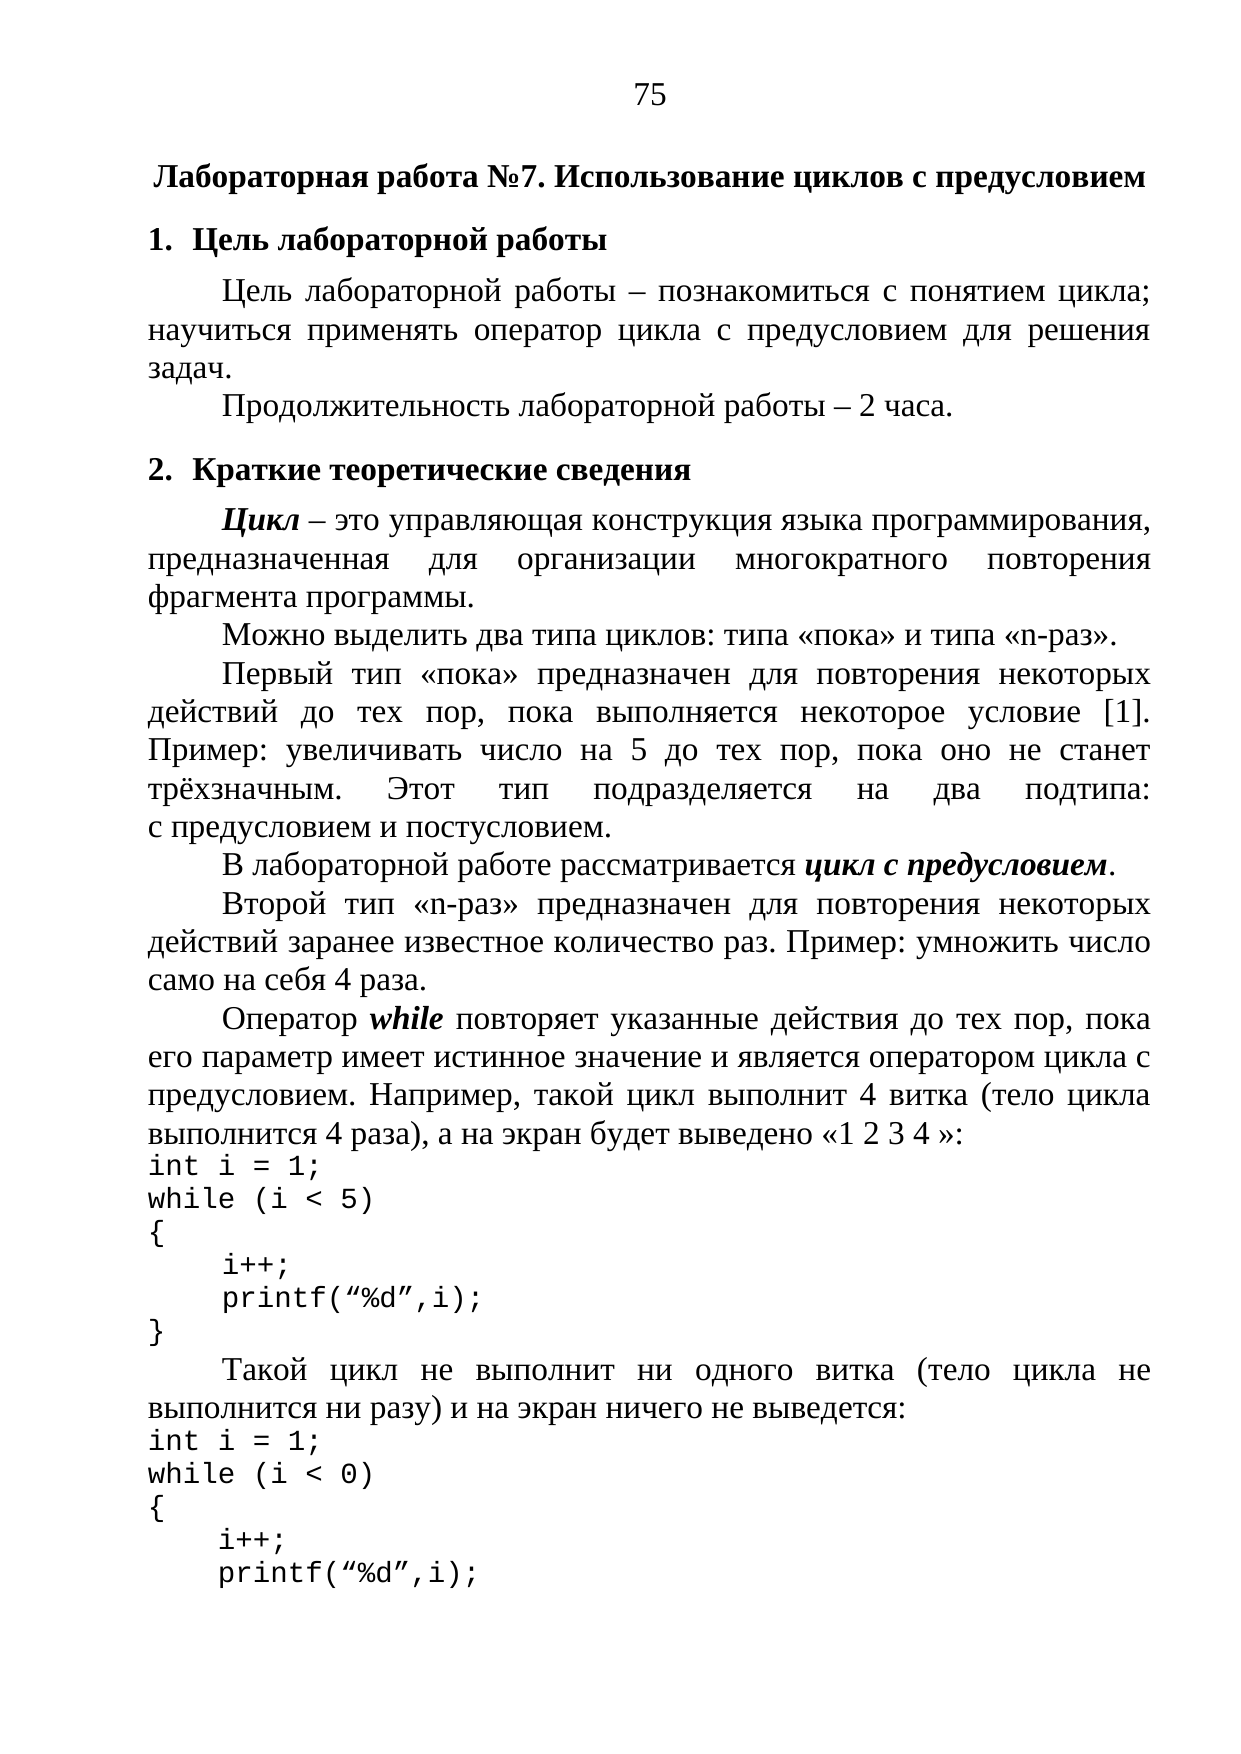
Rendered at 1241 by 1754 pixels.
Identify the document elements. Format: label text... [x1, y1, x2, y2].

text В лабораторной работе рассматривается цикл с предусловием. [148, 845, 1152, 883]
text { [148, 1492, 1152, 1525]
text Можно выделить два типа циклов: типа «пока» и типа «n-раз». [148, 615, 1152, 653]
subtitle Краткие теоретические сведения [148, 449, 1152, 487]
text Цикл – это управляющая конструкция языка программирования, предназначенная для организации многократного повторения фрагмента программы. [148, 500, 1152, 615]
text Цель лабораторной работы – познакомиться с понятием цикла; научиться применять оператор цикла с предусловием для решения задач. [148, 271, 1152, 386]
text Первый тип «пока» предназначен для повторения некоторых действий до тех пор, пока выполняется некоторое условие [1]. Пример: увеличивать число на 5 до тех пор, пока оно не станет трёхзначным. Этот тип подразделяется на два подтипа: с предусловием и постусловием. [148, 653, 1152, 845]
text { [148, 1217, 1152, 1250]
text printf(“%d”,i); [148, 1558, 1152, 1591]
text while (i < 0) [148, 1459, 1152, 1492]
subtitle Цель лабораторной работы [148, 220, 1152, 258]
text Второй тип «n-раз» предназначен для повторения некоторых действий заранее известное количество раз. Пример: умножить число само на себя 4 раза. [148, 883, 1152, 998]
text int i = 1; [148, 1151, 1152, 1184]
text Продолжительность лабораторной работы – 2 часа. [148, 386, 1152, 424]
text printf(“%d”,i); [148, 1283, 1152, 1316]
subtitle Лабораторная работа №7. Использование циклов с предусловием [148, 156, 1152, 195]
text while (i < 5) [148, 1184, 1152, 1217]
text i++; [148, 1250, 1152, 1283]
text } [148, 1316, 1152, 1349]
text Оператор while повторяет указанные действия до тех пор, пока его параметр имеет истинное значение и является оператором цикла с предусловием. Например, такой цикл выполнит 4 витка (тело цикла выполнится 4 раза), а на экран будет выведено «1 2 3 4 »: [148, 998, 1152, 1151]
text i++; [148, 1525, 1152, 1558]
text Такой цикл не выполнит ни одного витка (тело цикла не выполнится ни разу) и на экран ничего не выведется: [148, 1349, 1152, 1426]
text int i = 1; [148, 1426, 1152, 1459]
